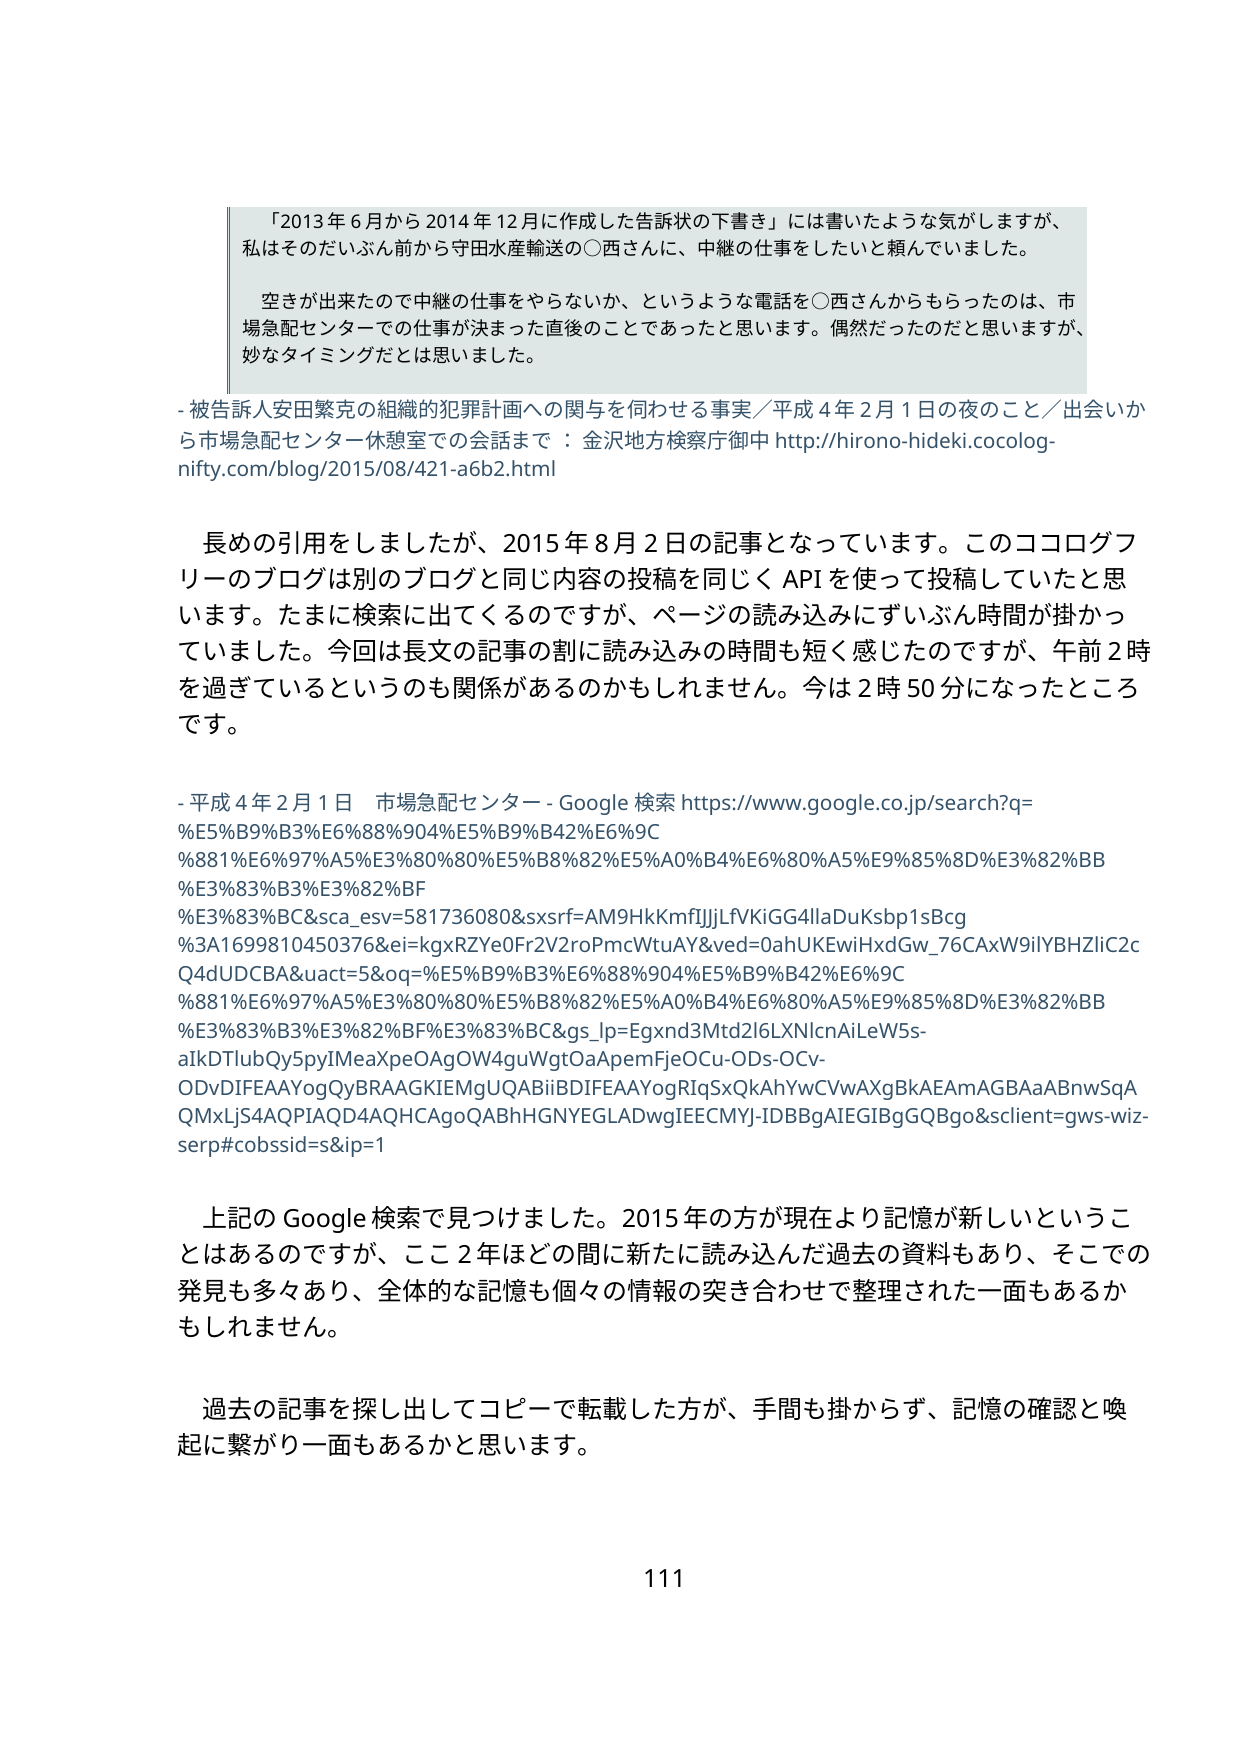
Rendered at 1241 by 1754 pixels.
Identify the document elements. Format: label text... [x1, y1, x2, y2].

text 「2013年6月から2014年12月に作成した告訴状の下書き」には書いたような気がしますが、私はそのだいぶん前から守田水産輸送の○西さんに、中継の仕事をしたいと頼んでいました。 [230, 207, 1087, 261]
text - 平成4年2月1日 市場急配センター - Google 検索 https://www.google.co.jp/search?q=%E5%B9%B3%E6%88%904%E5%B9%B42%E6%9C%881%E6%97%A5%E3%80%80%E5%B8%82%E5%A0%B4%E6%80%A5%E9%85%8D%E3%82%BB%E3%83%B3%E3%82%BF%E3%83%BC&sca_esv=581736080&sxsrf=AM9HkKmfIJJjLfVKiGG4llaDuKsbp1sBcg%3A1699810450376&ei=kgxRZYe0Fr2V2roPmcWtuAY&ved=0ahUKEwiHxdGw_76CAxW9ilYBHZliC2cQ4dUDCBA&uact=5&oq=%E5%B9%B3%E6%88%904%E5%B9%B42%E6%9C%881%E6%97%A5%E3%80%80%E5%B8%82%E5%A0%B4%E6%80%A5%E9%85%8D%E3%82%BB%E3%83%B3%E3%82%BF%E3%83%BC&gs_lp=Egxnd3Mtd2l6LXNlcnAiLeW5s-aIkDTlubQy5pyIMeaXpeOAgOW4guWgtOaApemFjeOCu-ODs-OCv-ODvDIFEAAYogQyBRAAGKIEMgUQABiiBDIFEAAYogRIqSxQkAhYwCVwAXgBkAEAmAGBAaABnwSqAQMxLjS4AQPIAQD4AQHCAgoQABhHGNYEGLADwgIEECMYJ-IDBBgAIEGIBgGQBgo&sclient=gws-wiz-serp#cobssid=s&ip=1 [177, 787, 1152, 1158]
text 長めの引用をしましたが、2015年8月2日の記事となっています。このココログフリーのブログは別のブログと同じ内容の投稿を同じくAPIを使って投稿していたと思います。たまに検索に出てくるのですが、ページの読み込みにずいぶん時間が掛かっていました。今回は長文の記事の割に読み込みの時間も短く感じたのですが、午前2時を過ぎているというのも関係があるのかもしれません。今は2時50分になったところです。 [177, 523, 1152, 741]
text 空きが出来たので中継の仕事をやらないか、というような電話を○西さんからもらったのは、市場急配センターでの仕事が決まった直後のことであったと思います。偶然だったのだと思いますが、妙なタイミングだとは思いました。 [230, 287, 1087, 368]
text 上記のGoogle検索で見つけました。2015年の方が現在より記憶が新しいということはあるのですが、ここ2年ほどの間に新たに読み込んだ過去の資料もあり、そこでの発見も多々あり、全体的な記憶も個々の情報の突き合わせで整理された一面もあるかもしれません。 [177, 1198, 1152, 1343]
text - 被告訴人安田繁克の組織的犯罪計画への関与を伺わせる事実／平成4年2月1日の夜のこと／出会いから市場急配センター休憩室での会話まで ： 金沢地方検察庁御中 http://hirono-hideki.cocolog-nifty.com/blog/2015/08/421-a6b2.html [177, 394, 1152, 483]
text 過去の記事を探し出してコピーで転載した方が、手間も掛からず、記憶の確認と喚起に繋がり一面もあるかと思います。 [177, 1389, 1152, 1462]
